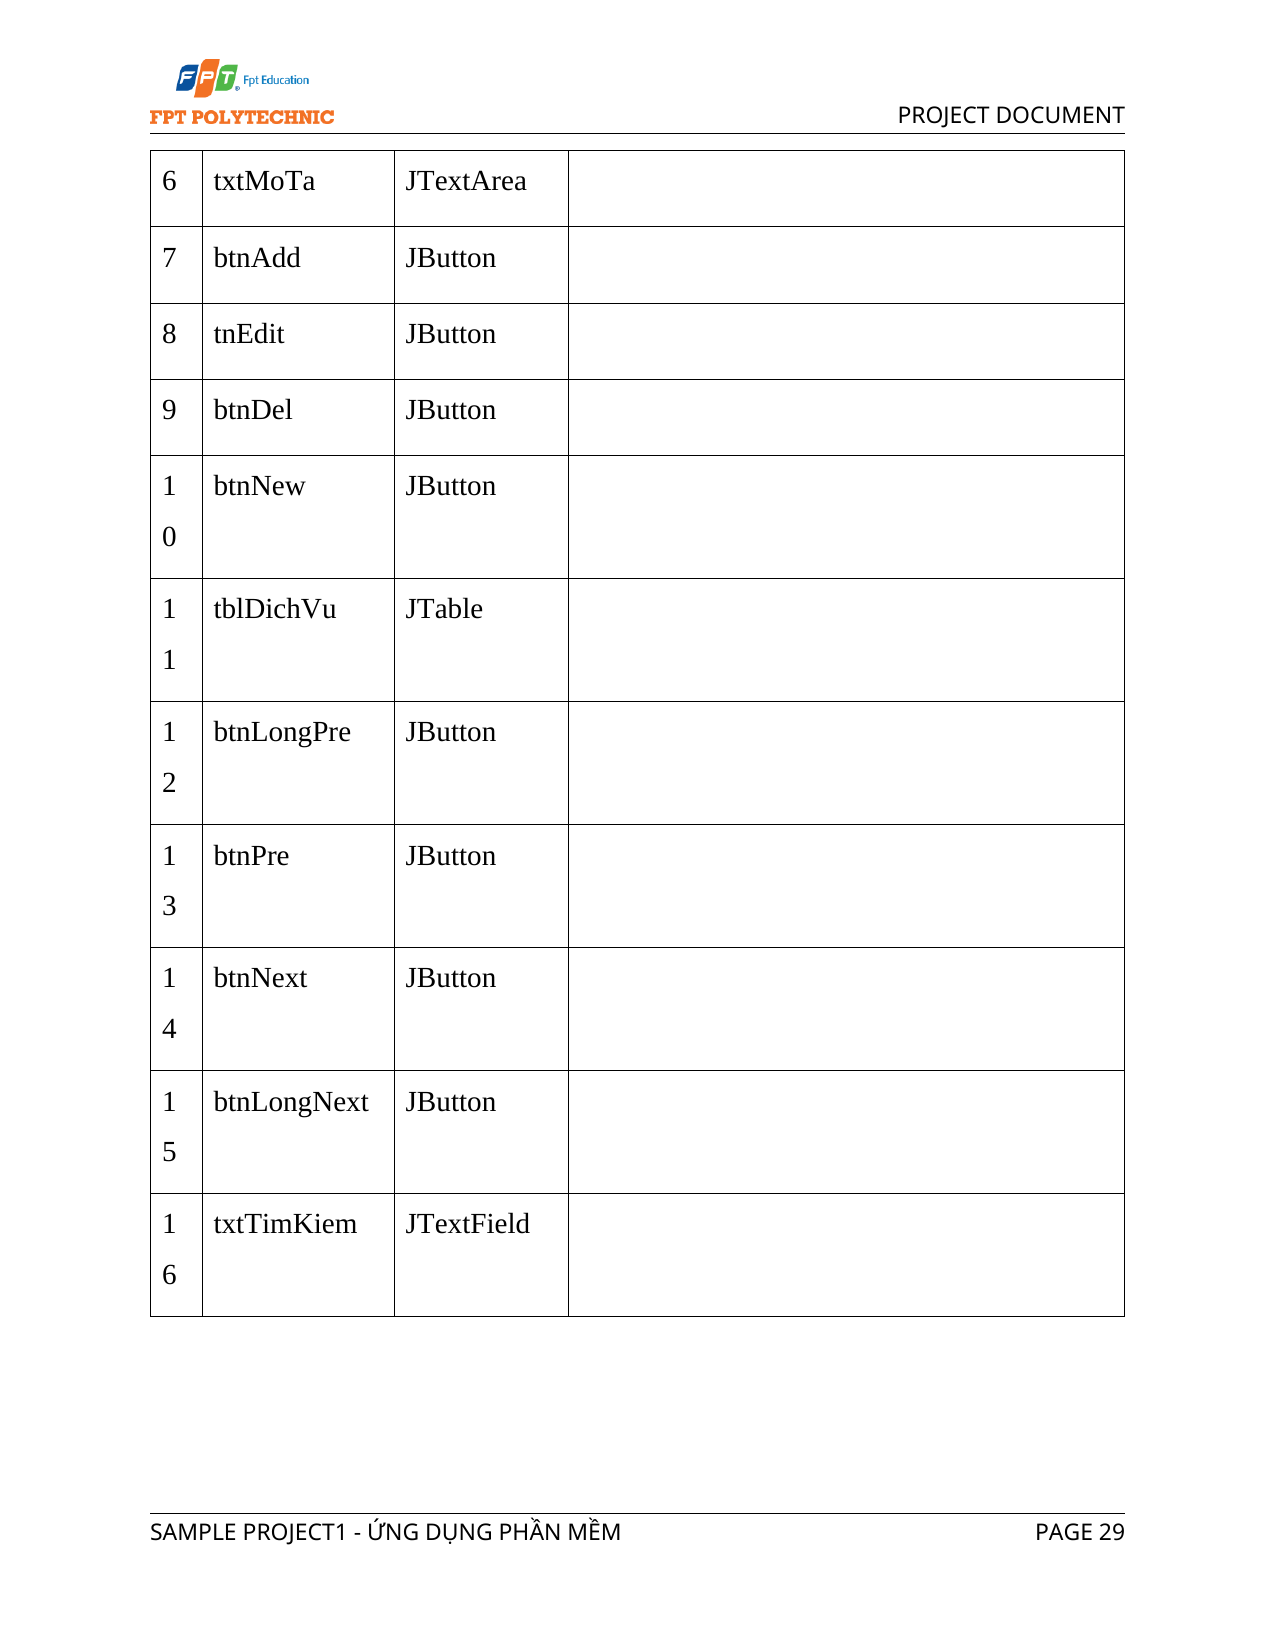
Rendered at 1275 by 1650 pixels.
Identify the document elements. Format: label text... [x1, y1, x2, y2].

table_cell btnNew [203, 456, 394, 578]
table_cell JButton [395, 825, 568, 947]
table_cell 6 [151, 151, 202, 226]
table_cell btnLongPre [203, 702, 394, 824]
table_cell btnAdd [203, 227, 394, 302]
table_cell 11 [151, 579, 202, 701]
table_cell 9 [151, 380, 202, 455]
table_cell btnLongNext [203, 1071, 394, 1193]
table_cell [569, 1071, 1124, 1193]
table_cell [569, 151, 1124, 226]
table_cell JTable [395, 579, 568, 701]
table_cell 8 [151, 304, 202, 379]
table_cell JButton [395, 1071, 568, 1193]
table_cell [569, 227, 1124, 302]
table_cell JButton [395, 227, 568, 302]
table_cell [569, 380, 1124, 455]
table_cell 10 [151, 456, 202, 578]
table_cell [569, 702, 1124, 824]
table_cell [569, 456, 1124, 578]
table_cell JButton [395, 456, 568, 578]
table_cell JButton [395, 380, 568, 455]
picture [150, 59, 336, 124]
table_cell JButton [395, 702, 568, 824]
table_cell JButton [395, 948, 568, 1070]
table_cell JTextField [395, 1194, 568, 1316]
table_cell [569, 825, 1124, 947]
table_cell btnPre [203, 825, 394, 947]
table_cell 12 [151, 702, 202, 824]
table_cell tblDichVu [203, 579, 394, 701]
table_cell 13 [151, 825, 202, 947]
table_cell [569, 1194, 1124, 1316]
table_cell txtMoTa [203, 151, 394, 226]
table_cell [569, 304, 1124, 379]
table_cell JButton [395, 304, 568, 379]
table_cell [569, 579, 1124, 701]
table_cell btnDel [203, 380, 394, 455]
table_cell 15 [151, 1071, 202, 1193]
table_cell 14 [151, 948, 202, 1070]
table_cell txtTimKiem [203, 1194, 394, 1316]
table_cell 7 [151, 227, 202, 302]
table_cell JTextArea [395, 151, 568, 226]
table_cell 16 [151, 1194, 202, 1316]
table_cell btnNext [203, 948, 394, 1070]
table_cell tnEdit [203, 304, 394, 379]
table_cell [569, 948, 1124, 1070]
